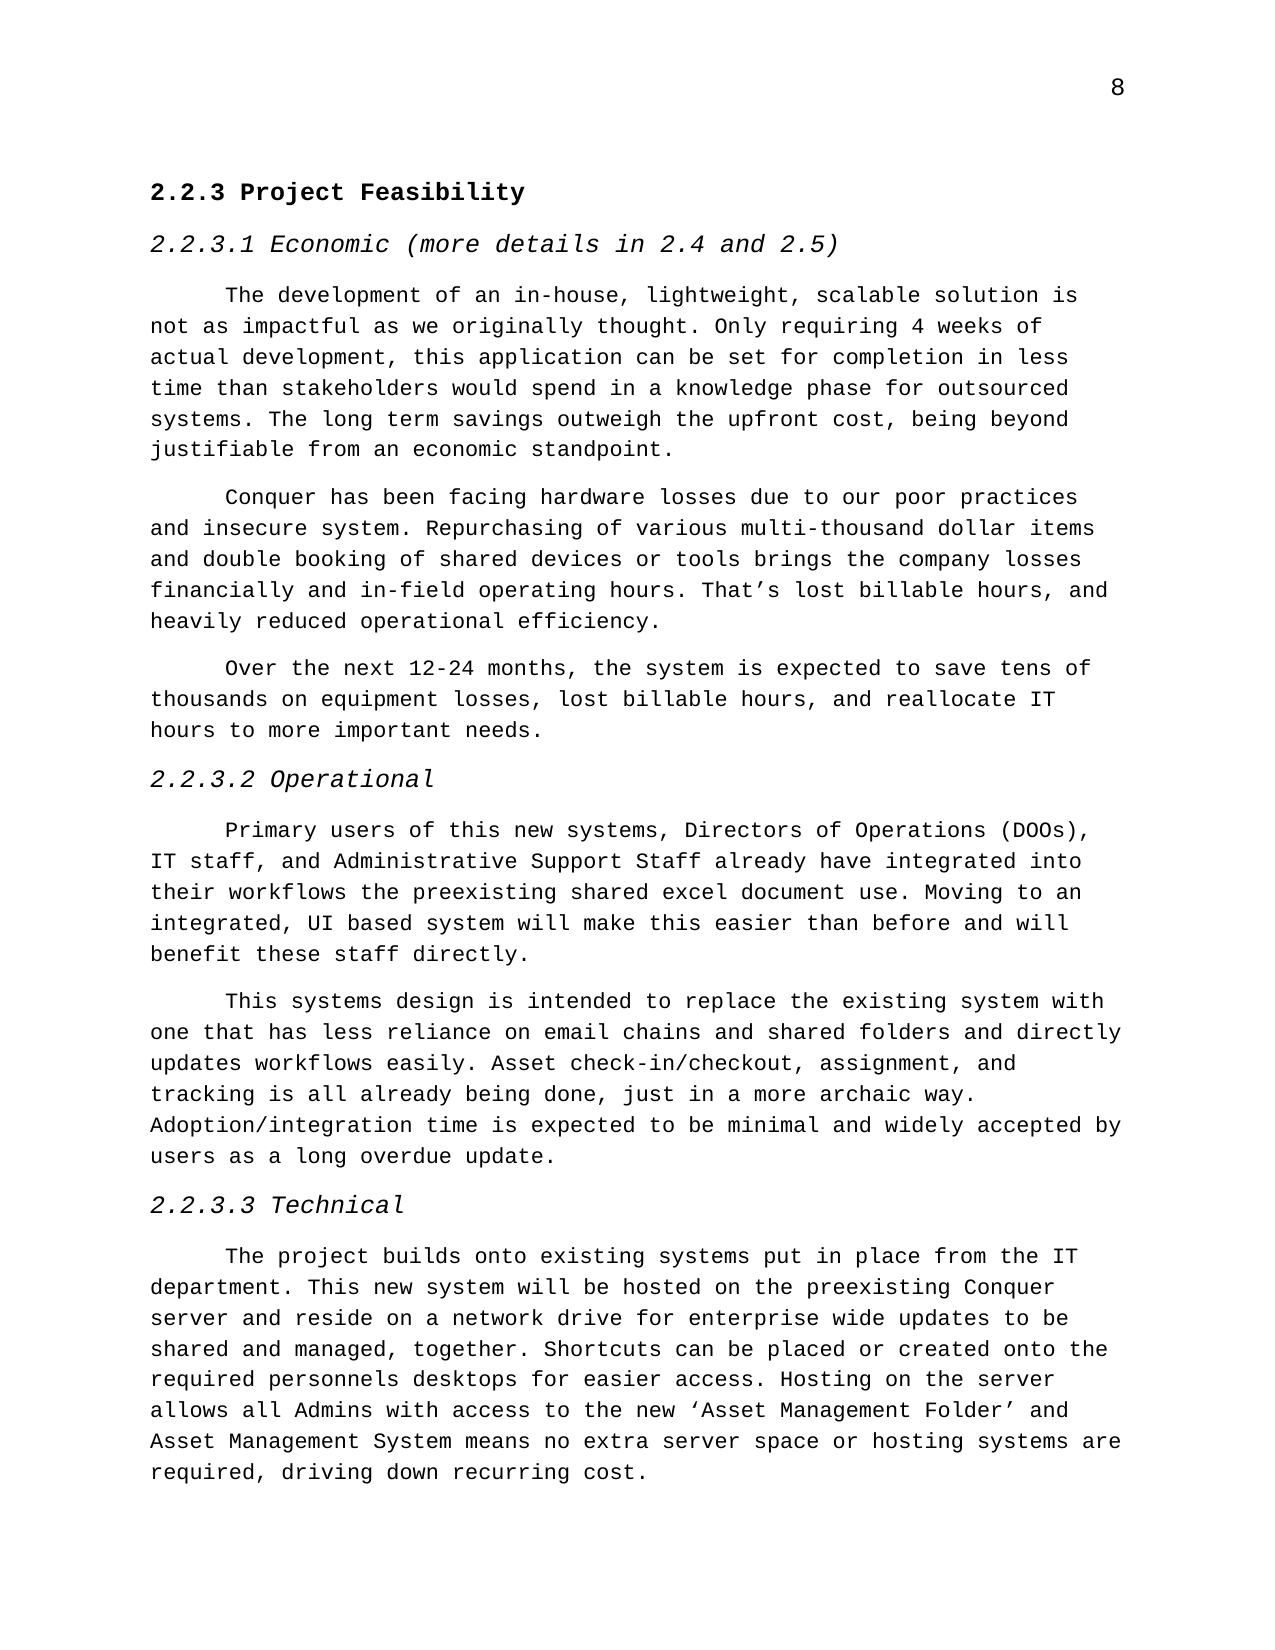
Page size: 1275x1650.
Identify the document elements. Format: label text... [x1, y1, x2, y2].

text Primary users of this new systems, Directors of Operations (DOOs), IT staff, and Administrative Support Staff already have integrated into their workflows the preexisting shared excel document use. Moving to an integrated, UI based system will make this easier than before and will benefit these staff directly. [150, 819, 1125, 968]
text The development of an in-house, lightweight, scalable solution is not as impactful as we originally thought. Only requiring 4 weeks of actual development, this application can be set for completion in less time than stakeholders would spend in a knowledge phase for outsourced systems. The long term savings outweigh the upfront cost, being beyond justifiable from an economic standpoint. [150, 284, 1125, 463]
text This systems design is intended to replace the existing system with one that has less reliance on email chains and shared folders and directly updates workflows easily. Asset check-in/checkout, assignment, and tracking is all already being done, just in a more archaic way. Adoption/integration time is expected to be minimal and widely accepted by users as a long overdue update. [150, 991, 1125, 1170]
text 2.2.3.1 Economic (more details in 2.4 and 2.5) [150, 232, 1125, 260]
text 2.2.3 Project Feasibility [150, 180, 1125, 208]
text Over the next 12-24 months, the system is expected to save tens of thousands on equipment losses, lost billable hours, and reallocate IT hours to more important needs. [150, 658, 1125, 744]
text 2.2.3.2 Operational [150, 767, 1125, 795]
text Conquer has been facing hardware losses due to our poor practices and insecure system. Repurchasing of various multi-thousand dollar items and double booking of shared devices or tools brings the company losses financially and in-field operating hours. That’s lost billable hours, and heavily reduced operational efficiency. [150, 486, 1125, 635]
text The project builds onto existing systems put in place from the IT department. This new system will be hosted on the preexisting Conquer server and reside on a network drive for enterprise wide updates to be shared and managed, together. Shortcuts can be placed or created onto the required personnels desktops for easier access. Hosting on the server allows all Admins with access to the new ‘Asset Management Folder’ and Asset Management System means no extra server space or hosting systems are required, driving down recurring cost. [150, 1245, 1125, 1486]
text 2.2.3.3 Technical [150, 1193, 1125, 1221]
